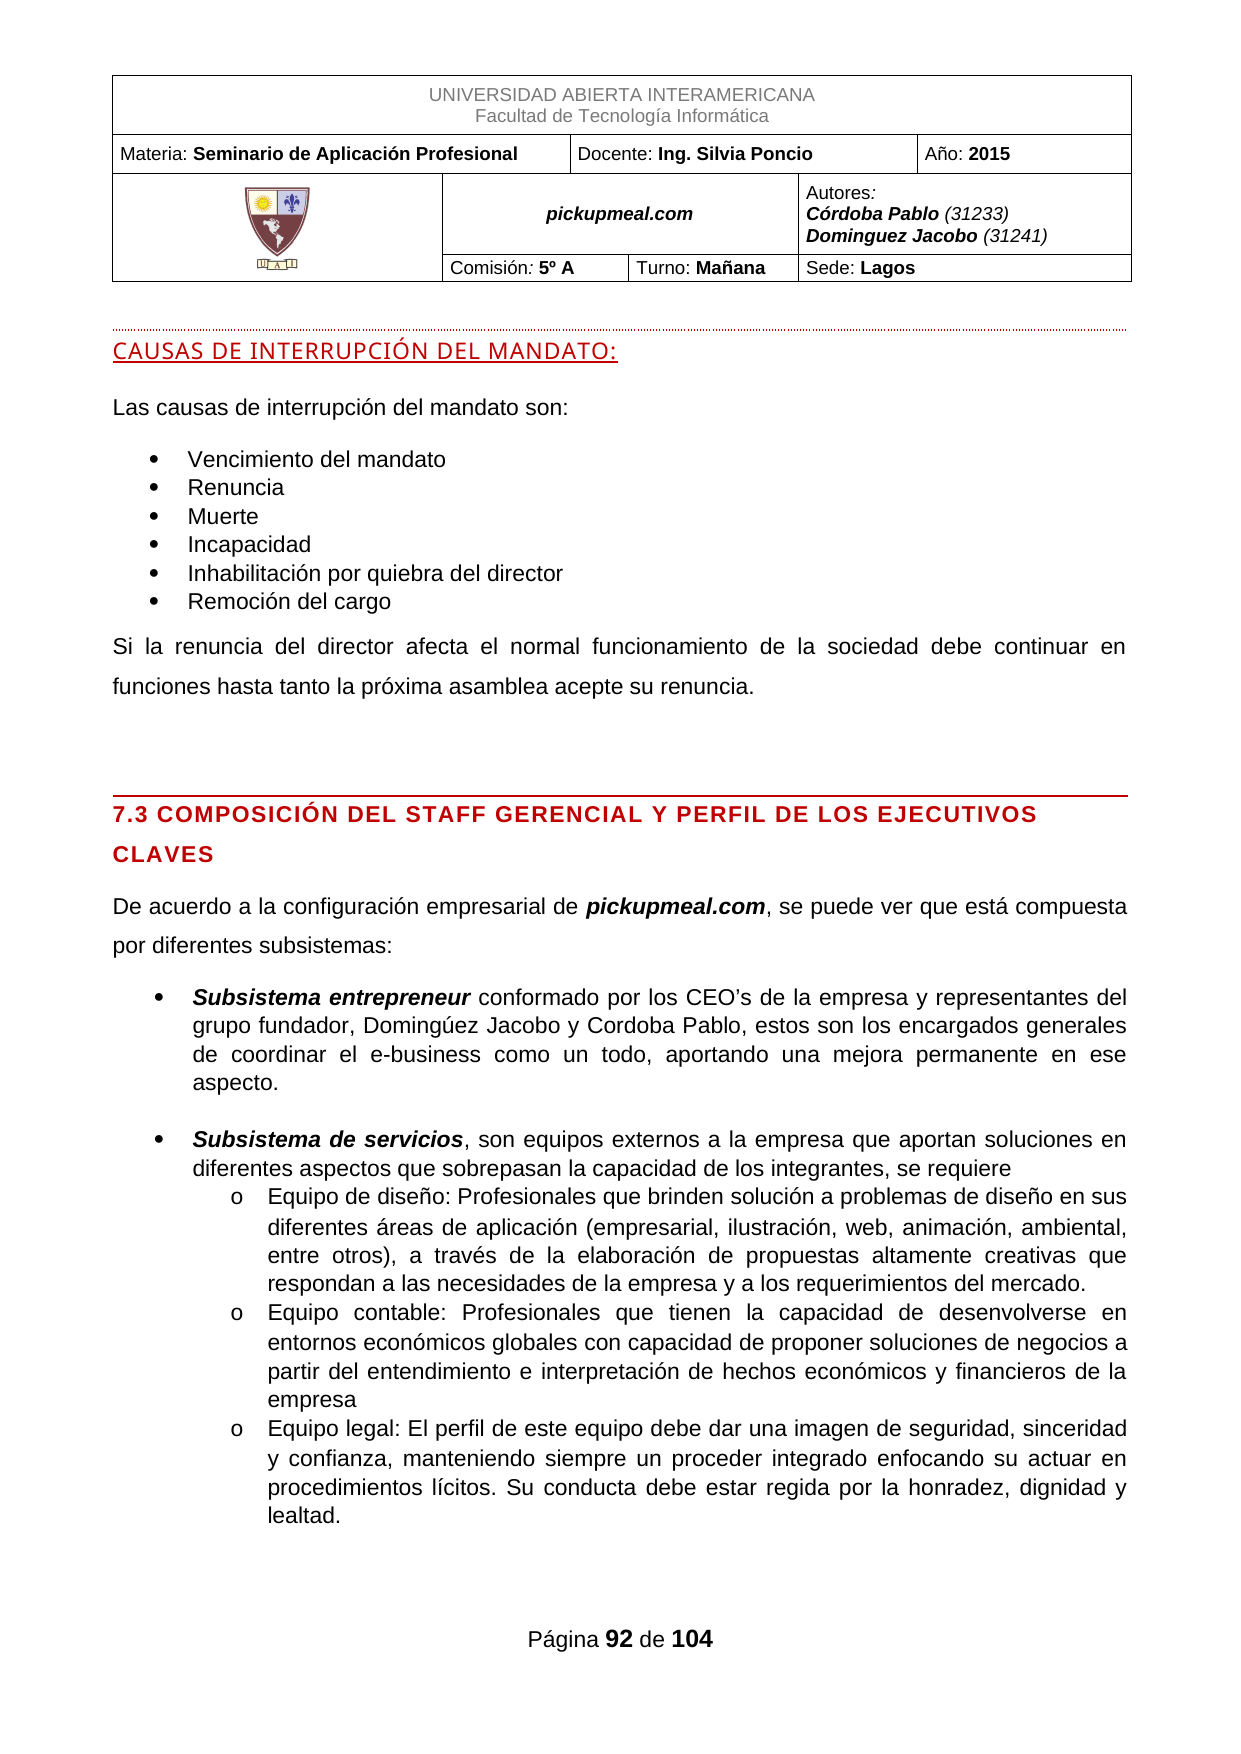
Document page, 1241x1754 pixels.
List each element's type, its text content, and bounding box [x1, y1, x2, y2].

picture [230, 182, 325, 273]
list Renuncia [150, 474, 1128, 501]
list Remoción del cargo [150, 588, 1128, 614]
list Subsistema de servicios, son equipos externos a la empresa que aportan soluciones en diferentes aspectos que sobrepasan la capacidad de los integrantes, se requiere [155, 1126, 1128, 1181]
list Muerte [150, 503, 1128, 529]
subtitle 7.3 Composición del staff Gerencial y perfil de los ejecutivos claves [112, 796, 1128, 867]
list Subsistema entrepreneur conformado por los CEO’s de la empresa y representantes del grupo fundador, Domingúez Jacobo y Cordoba Pablo, estos son los encargados generales de coordinar el e-business como un todo, aportando una mejora permanente en ese aspecto. [155, 984, 1128, 1096]
text De acuerdo a la configuración empresarial de pickupmeal.com, se puede ver que está compuesta por diferentes subsistemas: [112, 893, 1128, 958]
list Vencimiento del mandato [150, 446, 1128, 472]
text Las causas de interrupción del mandato son: [112, 394, 1128, 420]
text Si la renuncia del director afecta el normal funcionamiento de la sociedad debe continuar en funciones hasta tanto la próxima asamblea acepte su renuncia. [112, 633, 1128, 699]
list Incapacidad [150, 531, 1128, 558]
list Inhabilitación por quiebra del director [150, 560, 1128, 586]
subtitle Causas de interrupción del mandato: [112, 329, 1128, 366]
list Equipo contable: Profesionales que tienen la capacidad de desenvolverse en entornos económicos globales con capacidad de proponer soluciones de negocios a partir del entendimiento e interpretación de hechos económicos y financieros de la empresa [230, 1299, 1128, 1412]
list Equipo legal: El perfil de este equipo debe dar una imagen de seguridad, sinceridad y confianza, manteniendo siempre un proceder integrado enfocando su actuar en procedimientos lícitos. Su conducta debe estar regida por la honradez, dignidad y lealtad. [230, 1414, 1128, 1528]
list Equipo de diseño: Profesionales que brinden solución a problemas de diseño en sus diferentes áreas de aplicación (empresarial, ilustración, web, animación, ambiental, entre otros), a través de la elaboración de propuestas altamente creativas que respondan a las necesidades de la empresa y a los requerimientos del mercado. [230, 1183, 1128, 1297]
